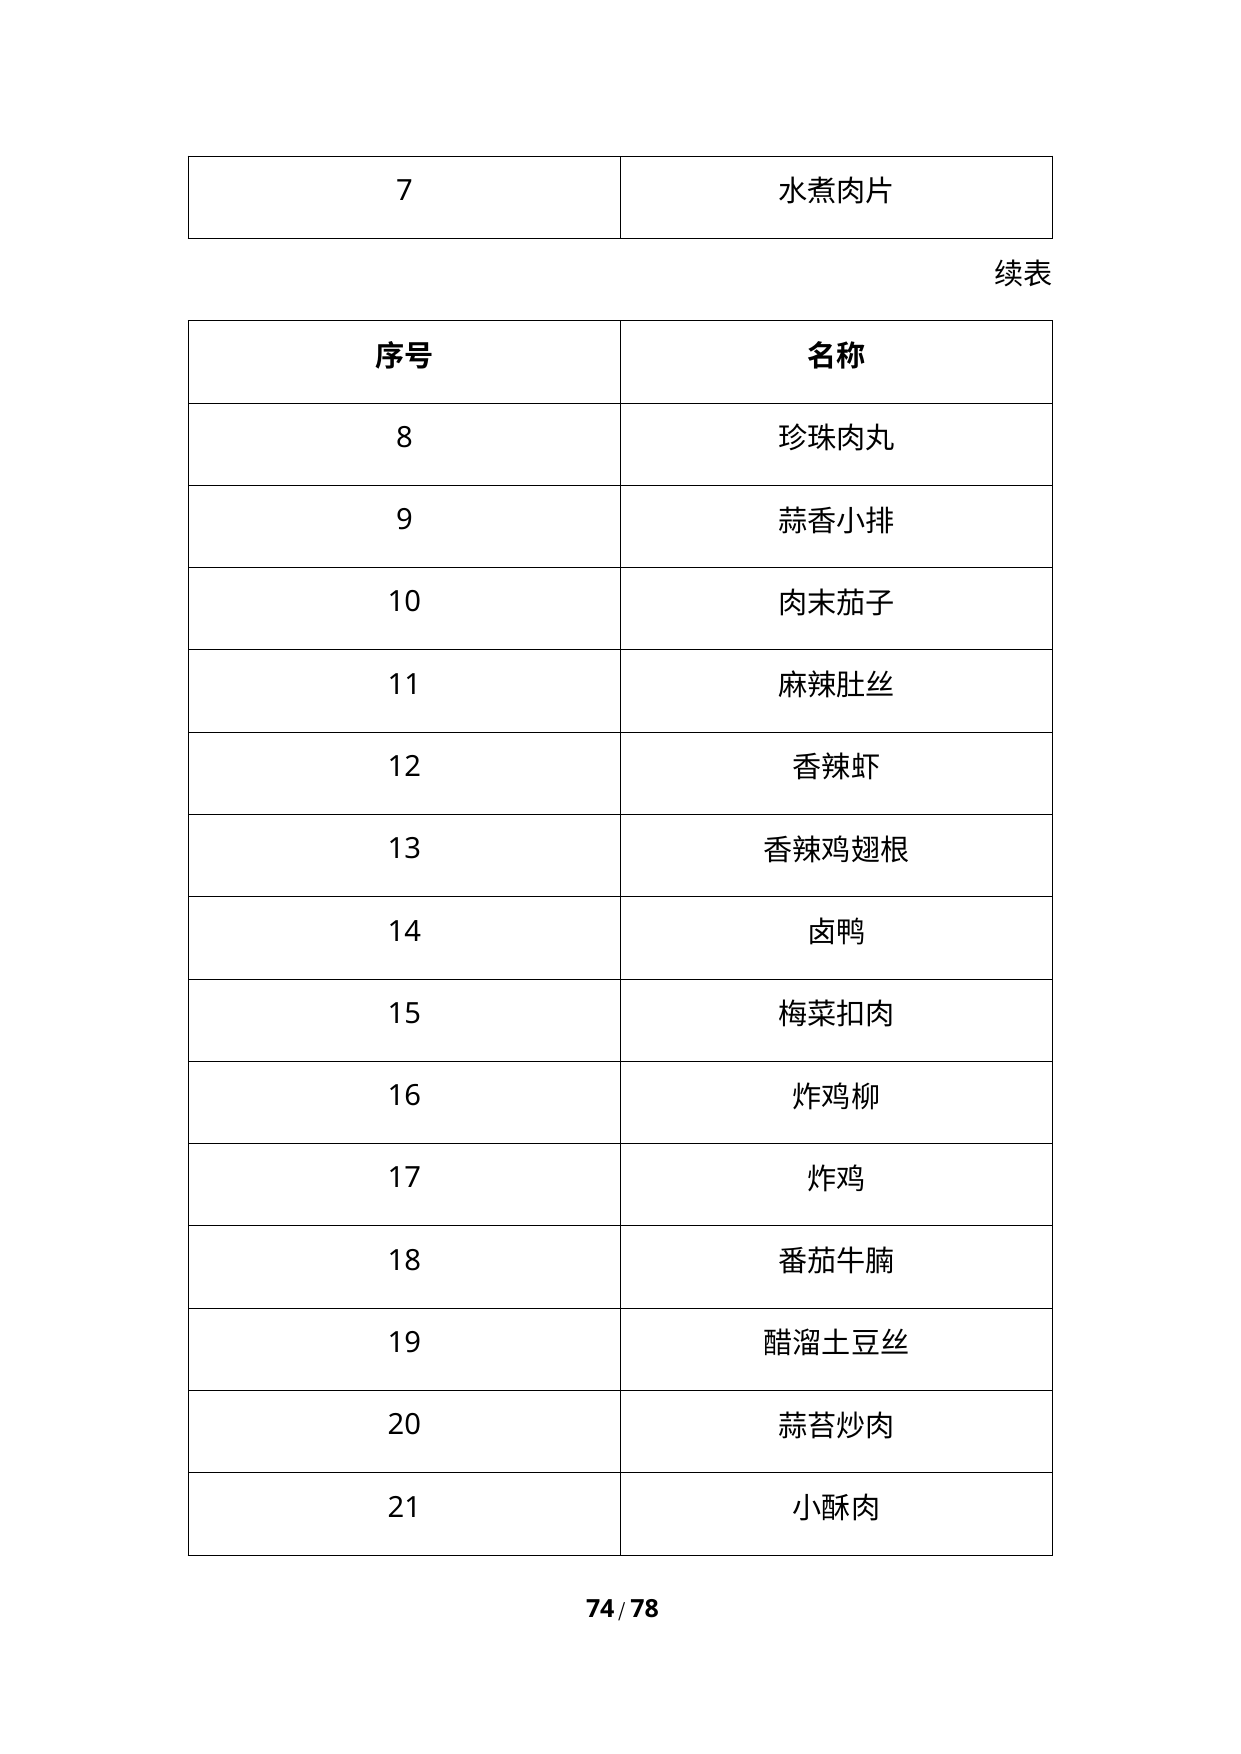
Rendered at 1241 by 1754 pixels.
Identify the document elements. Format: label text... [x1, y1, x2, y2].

table_cell 21 [189, 1473, 620, 1554]
table_header 序号 [189, 321, 620, 402]
table_cell 18 [189, 1226, 620, 1308]
table_cell 16 [189, 1062, 620, 1143]
table_cell 9 [189, 486, 620, 567]
table_cell 香辣鸡翅根 [621, 815, 1052, 896]
table_cell 醋溜土豆丝 [621, 1309, 1052, 1390]
table_cell 珍珠肉丸 [621, 404, 1052, 485]
table_cell 番茄牛腩 [621, 1226, 1052, 1308]
table_cell 炸鸡柳 [621, 1062, 1052, 1143]
table_cell 梅菜扣肉 [621, 980, 1052, 1061]
table_cell 小酥肉 [621, 1473, 1052, 1554]
table_cell 蒜香小排 [621, 486, 1052, 567]
table_cell 12 [189, 733, 620, 814]
table_cell 14 [189, 897, 620, 978]
table_cell 10 [189, 568, 620, 649]
table_header 名称 [621, 321, 1052, 402]
table_cell 15 [189, 980, 620, 1061]
table_cell 肉末茄子 [621, 568, 1052, 649]
table_cell 炸鸡 [621, 1144, 1052, 1225]
table_cell 7 [189, 157, 620, 238]
table_cell 19 [189, 1309, 620, 1390]
table_cell 17 [189, 1144, 620, 1225]
table_cell 13 [189, 815, 620, 896]
table_cell 20 [189, 1391, 620, 1472]
table_cell 香辣虾 [621, 733, 1052, 814]
table_cell 水煮肉片 [621, 157, 1052, 238]
table_cell 麻辣肚丝 [621, 650, 1052, 732]
table_cell 蒜苔炒肉 [621, 1391, 1052, 1472]
text 续表 [187, 239, 1053, 304]
table_cell 卤鸭 [621, 897, 1052, 978]
table_cell 8 [189, 404, 620, 485]
table_cell 11 [189, 650, 620, 732]
